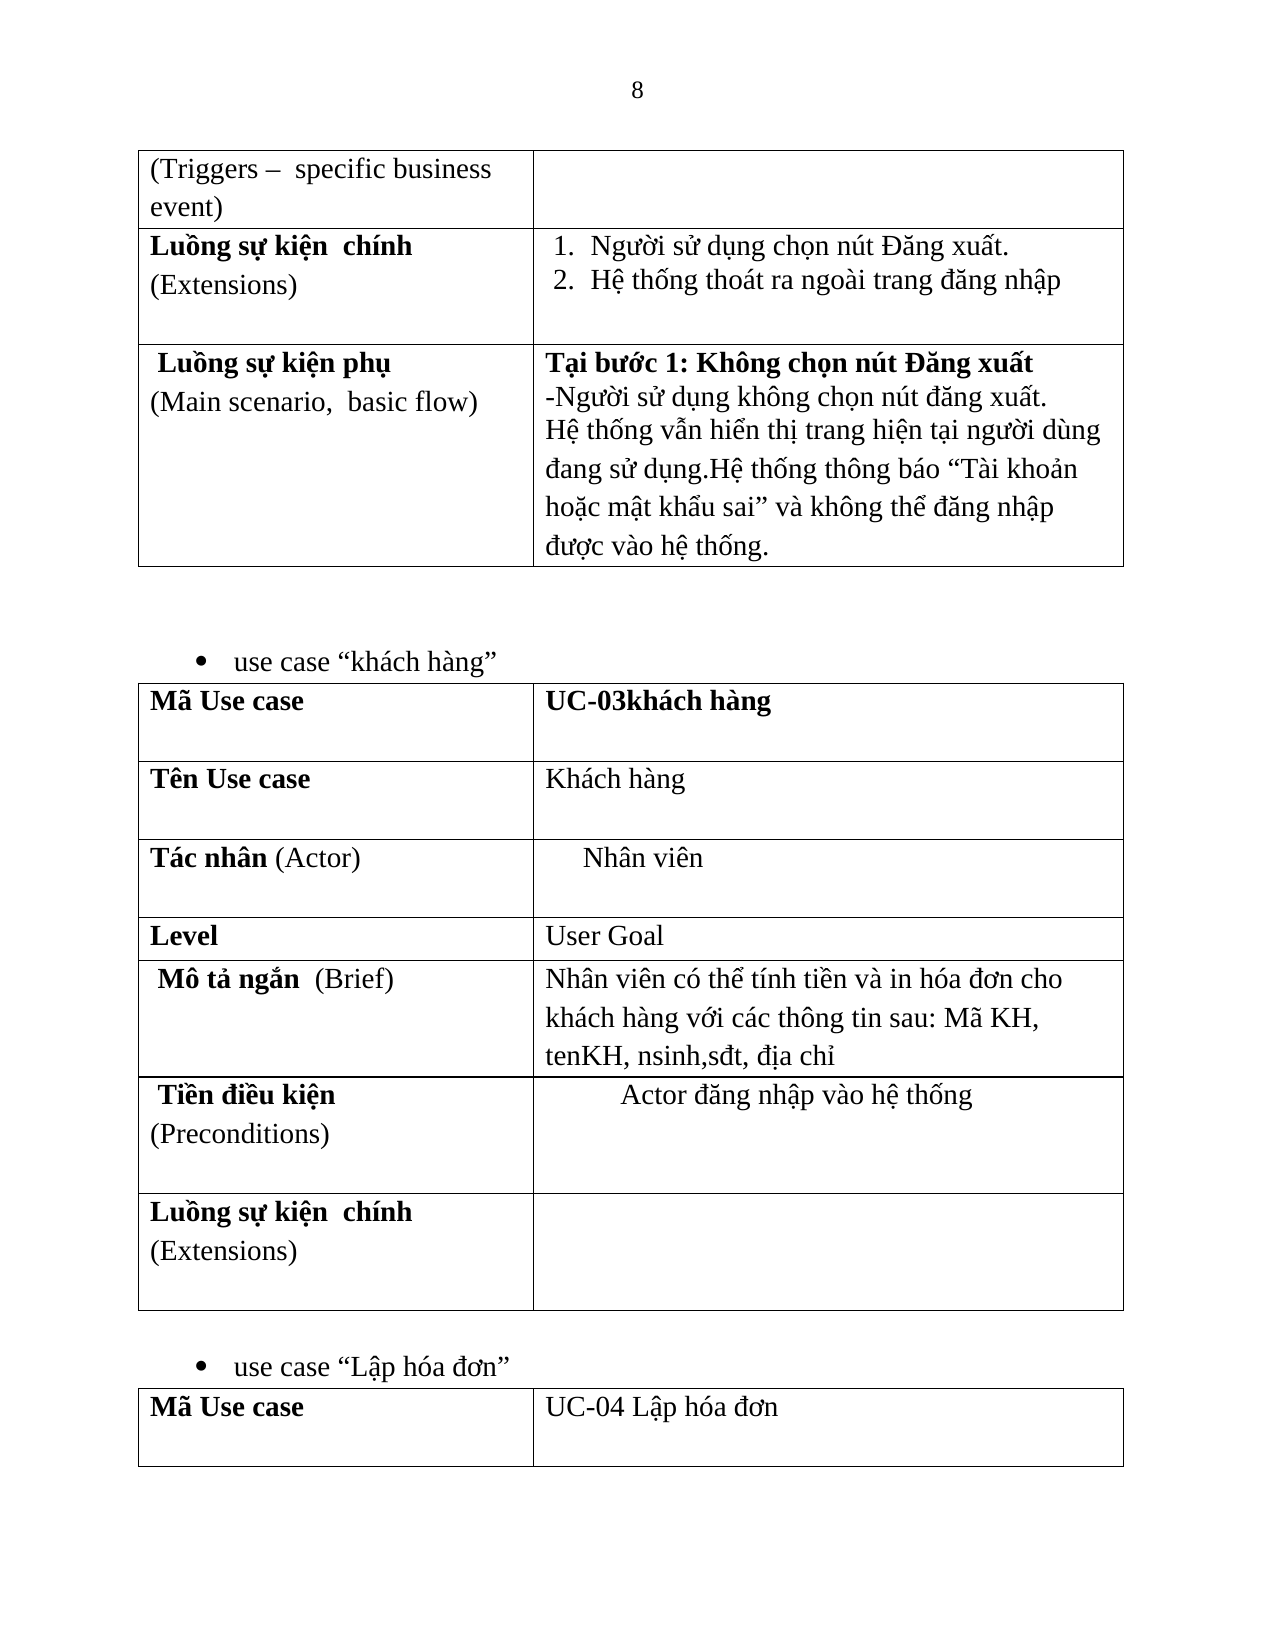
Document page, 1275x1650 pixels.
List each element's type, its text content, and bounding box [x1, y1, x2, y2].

table_cell Level [139, 918, 533, 960]
table_cell Tại bước 1: Không chọn nút Đăng xuất -Người sử dụng không chọn nút đăng xuất. Hệ thống vẫn hiển thị trang hiện tại người dùng đang sử dụng.Hệ thống thông báo “Tài khoản hoặc mật khẩu sai” và không thể đăng nhập được vào hệ thống. [534, 345, 1123, 566]
table_cell Mô tả ngắn (Brief) [139, 961, 533, 1076]
table_cell Người sử dụng chọn nút Đăng xuất. Hệ thống thoát ra ngoài trang đăng nhập [534, 229, 1123, 344]
table_cell Tên Use case [139, 762, 533, 839]
table_cell User Goal [534, 918, 1123, 960]
table_cell [534, 1194, 1123, 1310]
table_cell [534, 151, 1123, 227]
table_cell Luồng sự kiện chính (Extensions) [139, 1194, 533, 1310]
table_header UC-03khách hàng [534, 684, 1123, 761]
table_cell Luồng sự kiện phụ (Main scenario, basic flow) [139, 345, 533, 566]
table_header Mã Use case [139, 684, 533, 761]
list use case “Lập hóa đơn” [196, 1349, 1125, 1383]
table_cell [139, 151, 533, 227]
table_cell Luồng sự kiện chính (Extensions) [139, 229, 533, 344]
table_cell Tác nhân ​(Actor) [139, 840, 533, 917]
table_cell Nhân viên [534, 840, 1123, 917]
table_cell Nhân viên có thể tính tiền và in hóa đơn cho khách hàng với các thông tin sau: Mã KH, tenKH, nsinh,sđt, địa chỉ [534, 961, 1123, 1076]
table_cell Tiền điều kiện (Preconditions) [139, 1078, 533, 1193]
table_header Mã Use case [139, 1389, 533, 1466]
table_cell Actor đăng nhập vào hệ thống [534, 1078, 1123, 1193]
table_header UC-04 Lập hóa đơn [534, 1389, 1123, 1466]
table_cell Khách hàng [534, 762, 1123, 839]
list use case “khách hàng” [196, 644, 1125, 677]
